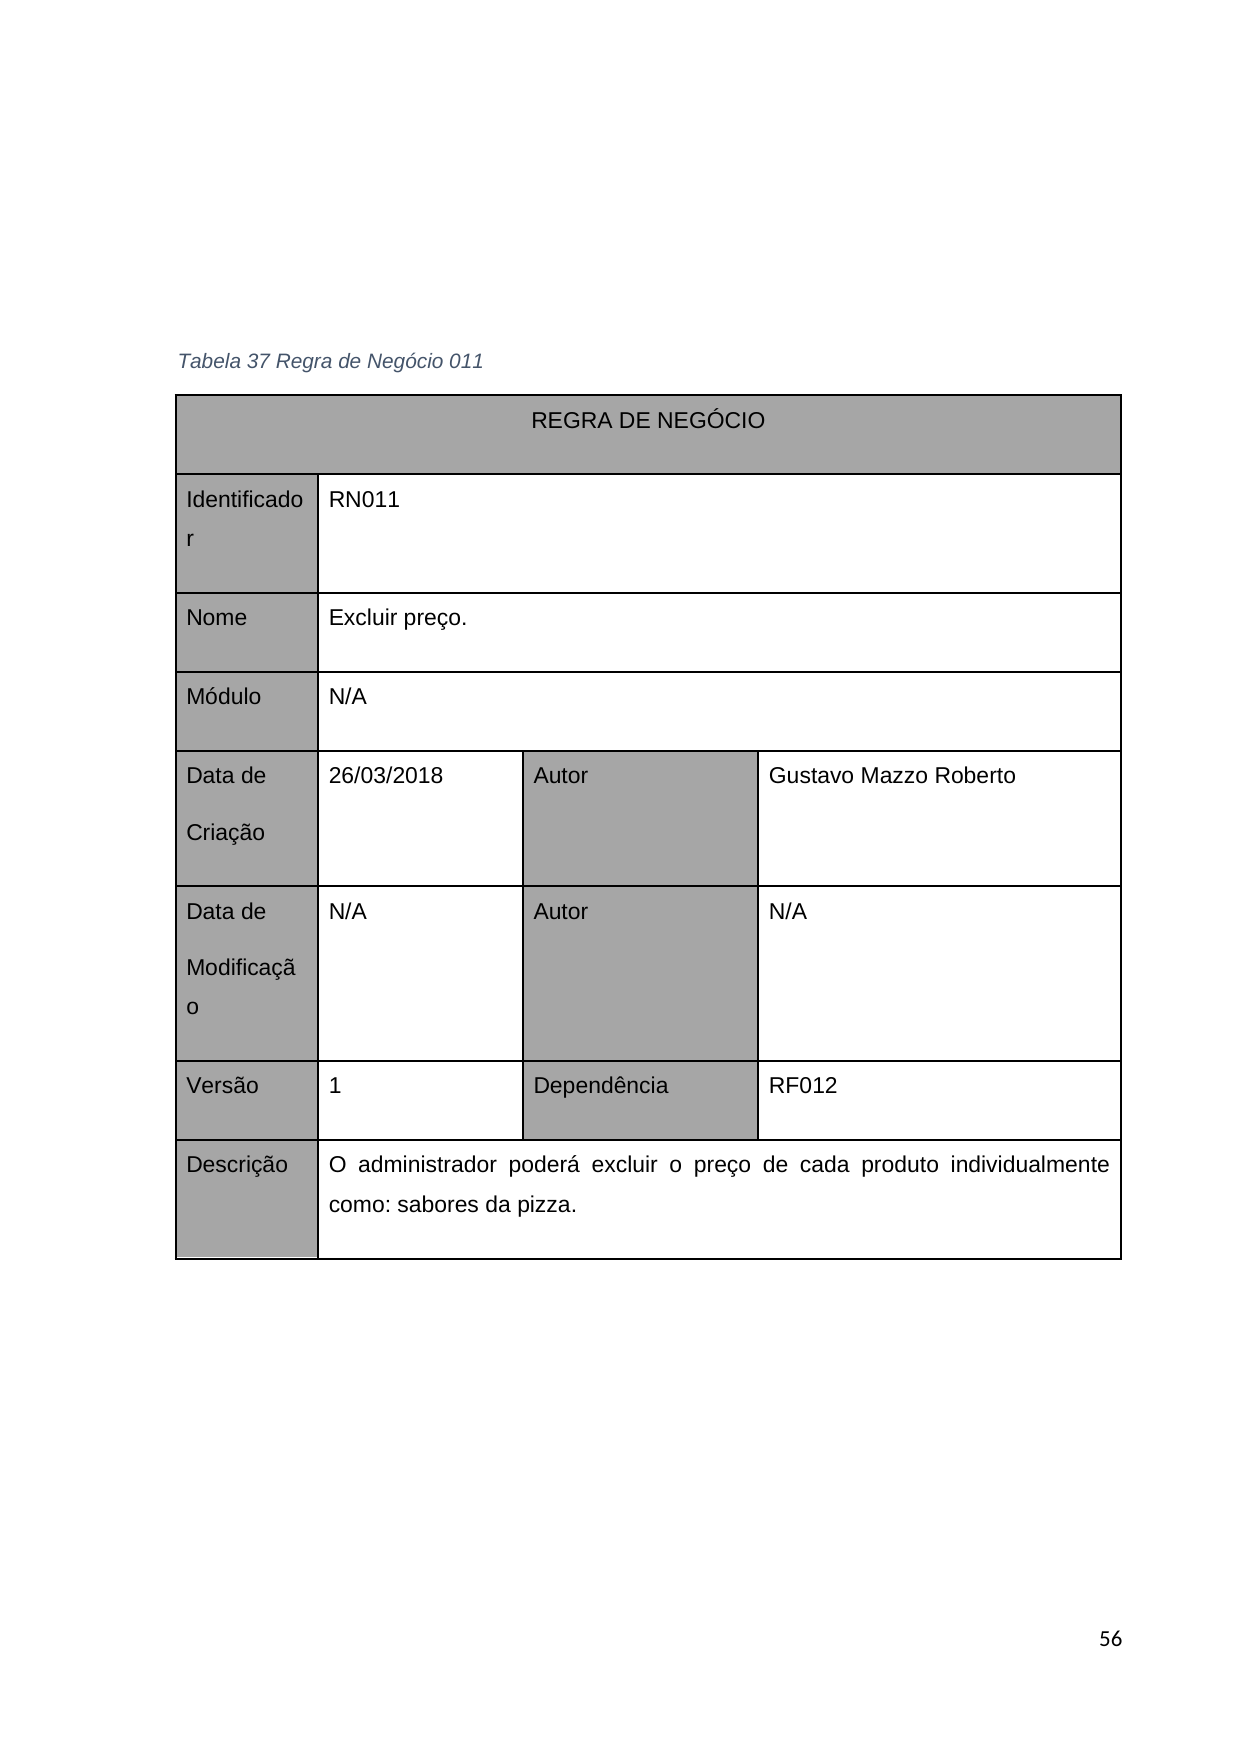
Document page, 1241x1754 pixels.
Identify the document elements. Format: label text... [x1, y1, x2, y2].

table_cell Versão [177, 1062, 317, 1139]
table_cell N/A [319, 673, 1120, 750]
table_cell N/A [319, 887, 522, 1060]
text Tabela 37 Regra de Negócio 011 [177, 349, 1122, 373]
table_cell RN011 [319, 475, 1120, 592]
table_cell Excluir preço. [319, 594, 1120, 671]
table_cell Identificador [177, 475, 317, 592]
table_cell RF012 [759, 1062, 1120, 1139]
table_cell Descrição [177, 1141, 317, 1257]
table_cell Dependência [524, 1062, 757, 1139]
table_cell Autor [524, 752, 757, 885]
table_cell 1 [319, 1062, 522, 1139]
table_header REGRA DE NEGÓCIO [177, 396, 1120, 473]
table_cell O administrador poderá excluir o preço de cada produto individualmente como: sabores da pizza. [319, 1141, 1120, 1257]
table_cell N/A [759, 887, 1120, 1060]
table_cell Nome [177, 594, 317, 671]
table_cell Módulo [177, 673, 317, 750]
table_cell Gustavo Mazzo Roberto [759, 752, 1120, 885]
table_cell Data de Criação [177, 752, 317, 885]
table_cell Autor [524, 887, 757, 1060]
table_cell Data de Modificação [177, 887, 317, 1060]
table_cell 26/03/2018 [319, 752, 522, 885]
